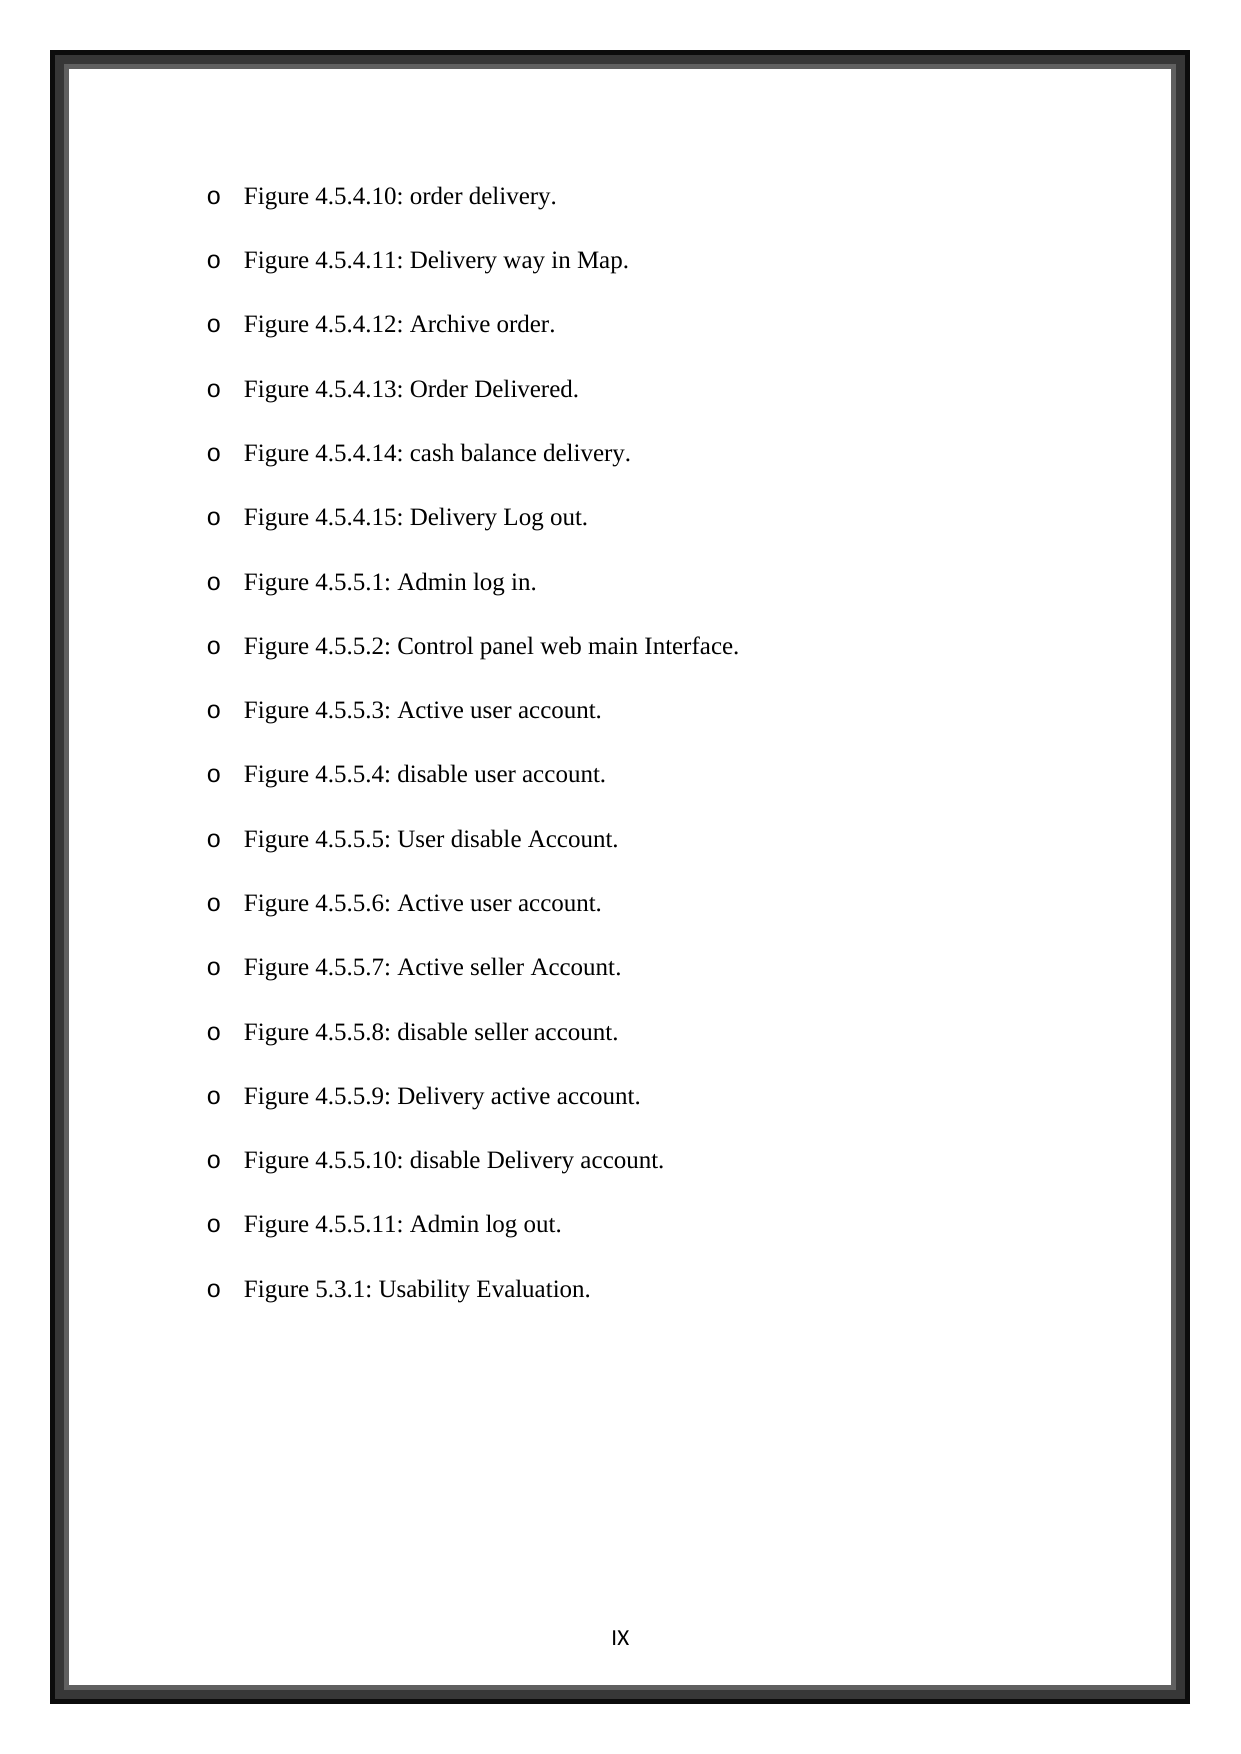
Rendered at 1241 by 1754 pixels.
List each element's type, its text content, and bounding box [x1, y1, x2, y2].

list Figure 4.5.4.11: Delivery way in Map. [206, 245, 1053, 276]
list Figure 4.5.5.4: disable user account. [206, 759, 1053, 790]
list Figure 5.3.1: Usability Evaluation. [206, 1274, 1053, 1304]
list Figure 4.5.4.15: Delivery Log out. [206, 502, 1053, 533]
list Figure 4.5.5.9: Delivery active account. [206, 1081, 1053, 1112]
list Figure 4.5.5.7: Active seller Account. [206, 952, 1053, 983]
list Figure 4.5.5.6: Active user account. [206, 888, 1053, 919]
list Figure 4.5.5.3: Active user account. [206, 695, 1053, 726]
list Figure 4.5.5.8: disable seller account. [206, 1017, 1053, 1047]
list Figure 4.5.5.11: Admin log out. [206, 1209, 1053, 1240]
list Figure 4.5.5.5: User disable Account. [206, 824, 1053, 854]
list Figure 4.5.4.10: order delivery. [206, 181, 1053, 212]
list Figure 4.5.5.2: Control panel web main Interface. [206, 631, 1053, 662]
list Figure 4.5.5.10: disable Delivery account. [206, 1145, 1053, 1176]
list Figure 4.5.5.1: Admin log in. [206, 567, 1053, 597]
list Figure 4.5.4.12: Archive order. [206, 309, 1053, 340]
list Figure 4.5.4.13: Order Delivered. [206, 374, 1053, 405]
list Figure 4.5.4.14: cash balance delivery. [206, 438, 1053, 469]
